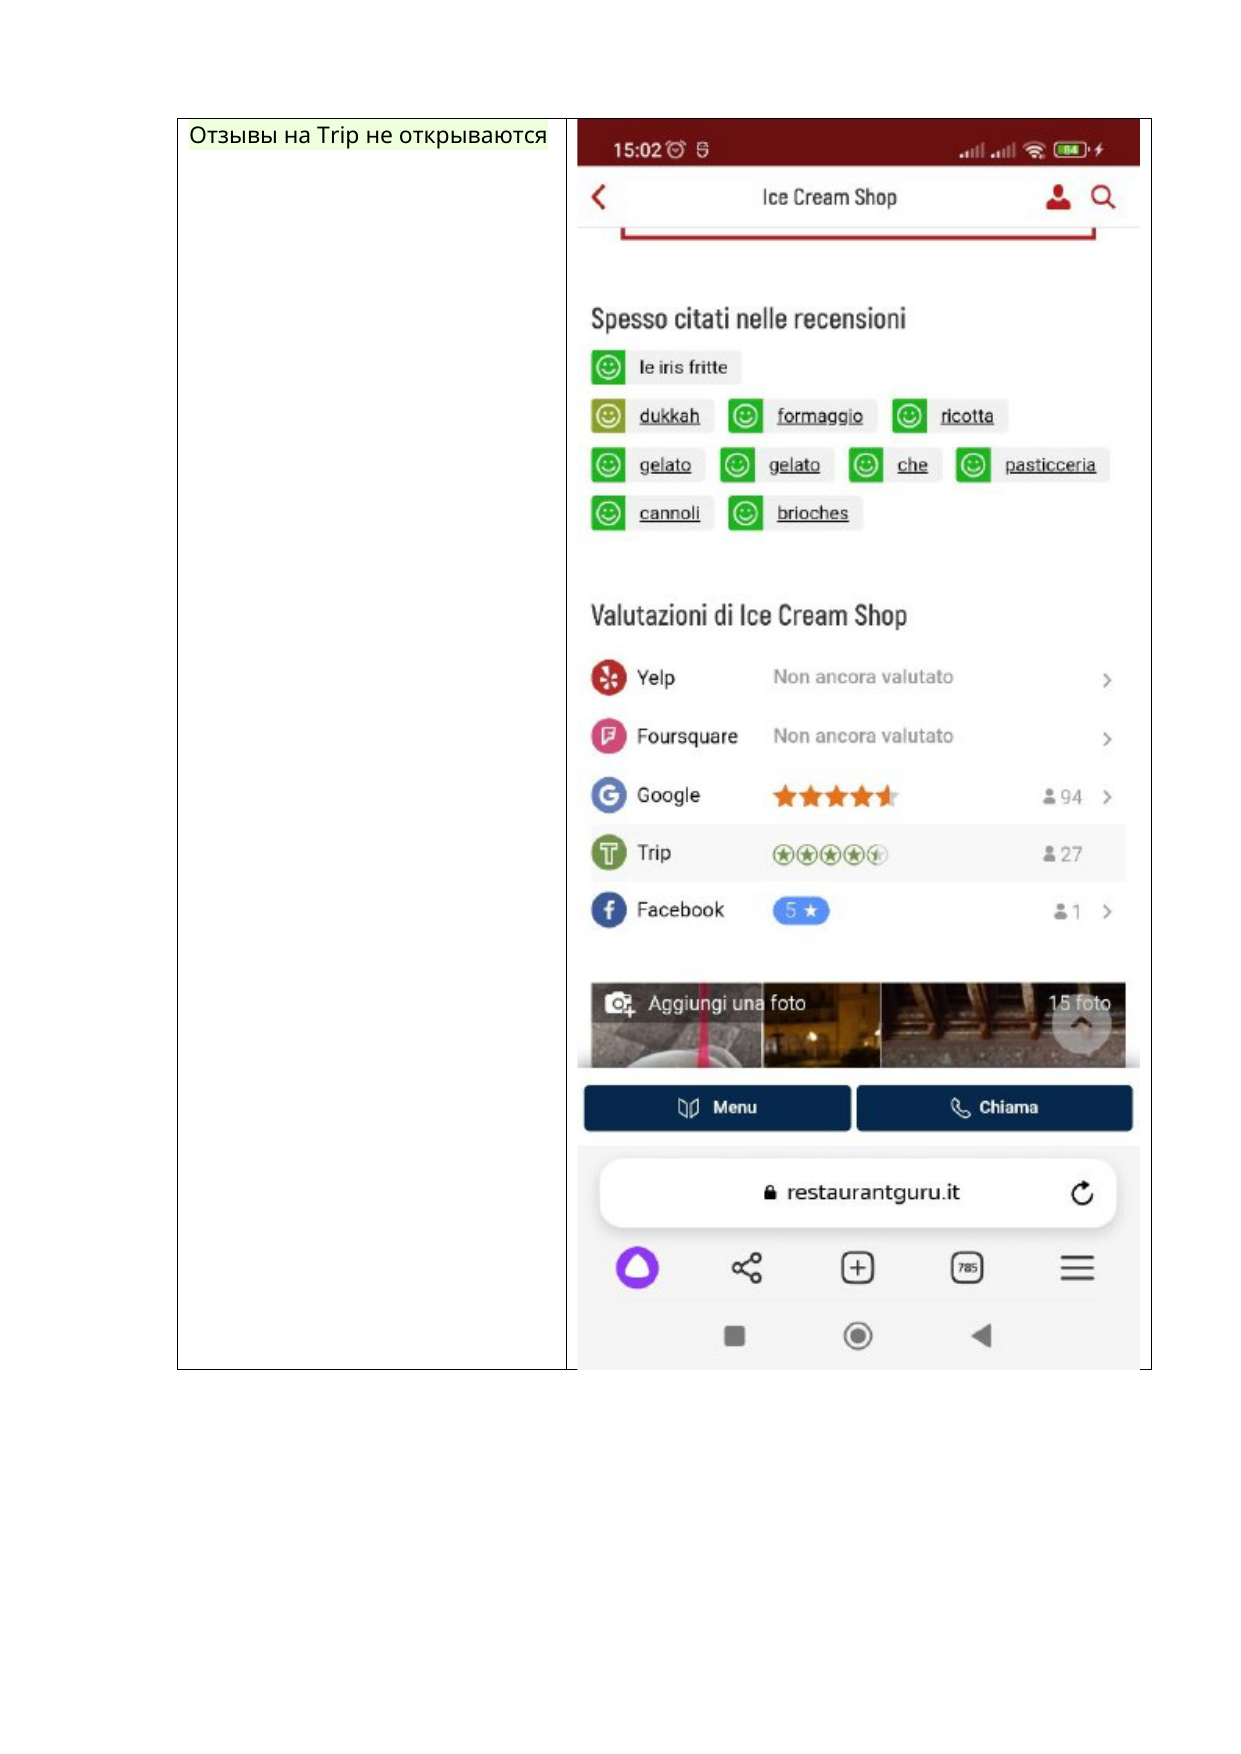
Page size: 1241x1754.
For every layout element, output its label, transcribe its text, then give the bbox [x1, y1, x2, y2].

table_cell [567, 119, 577, 1369]
table_cell [1140, 119, 1151, 1369]
picture [577, 119, 1140, 1370]
table_cell Отзывы на Trip не открываются [178, 119, 566, 1369]
